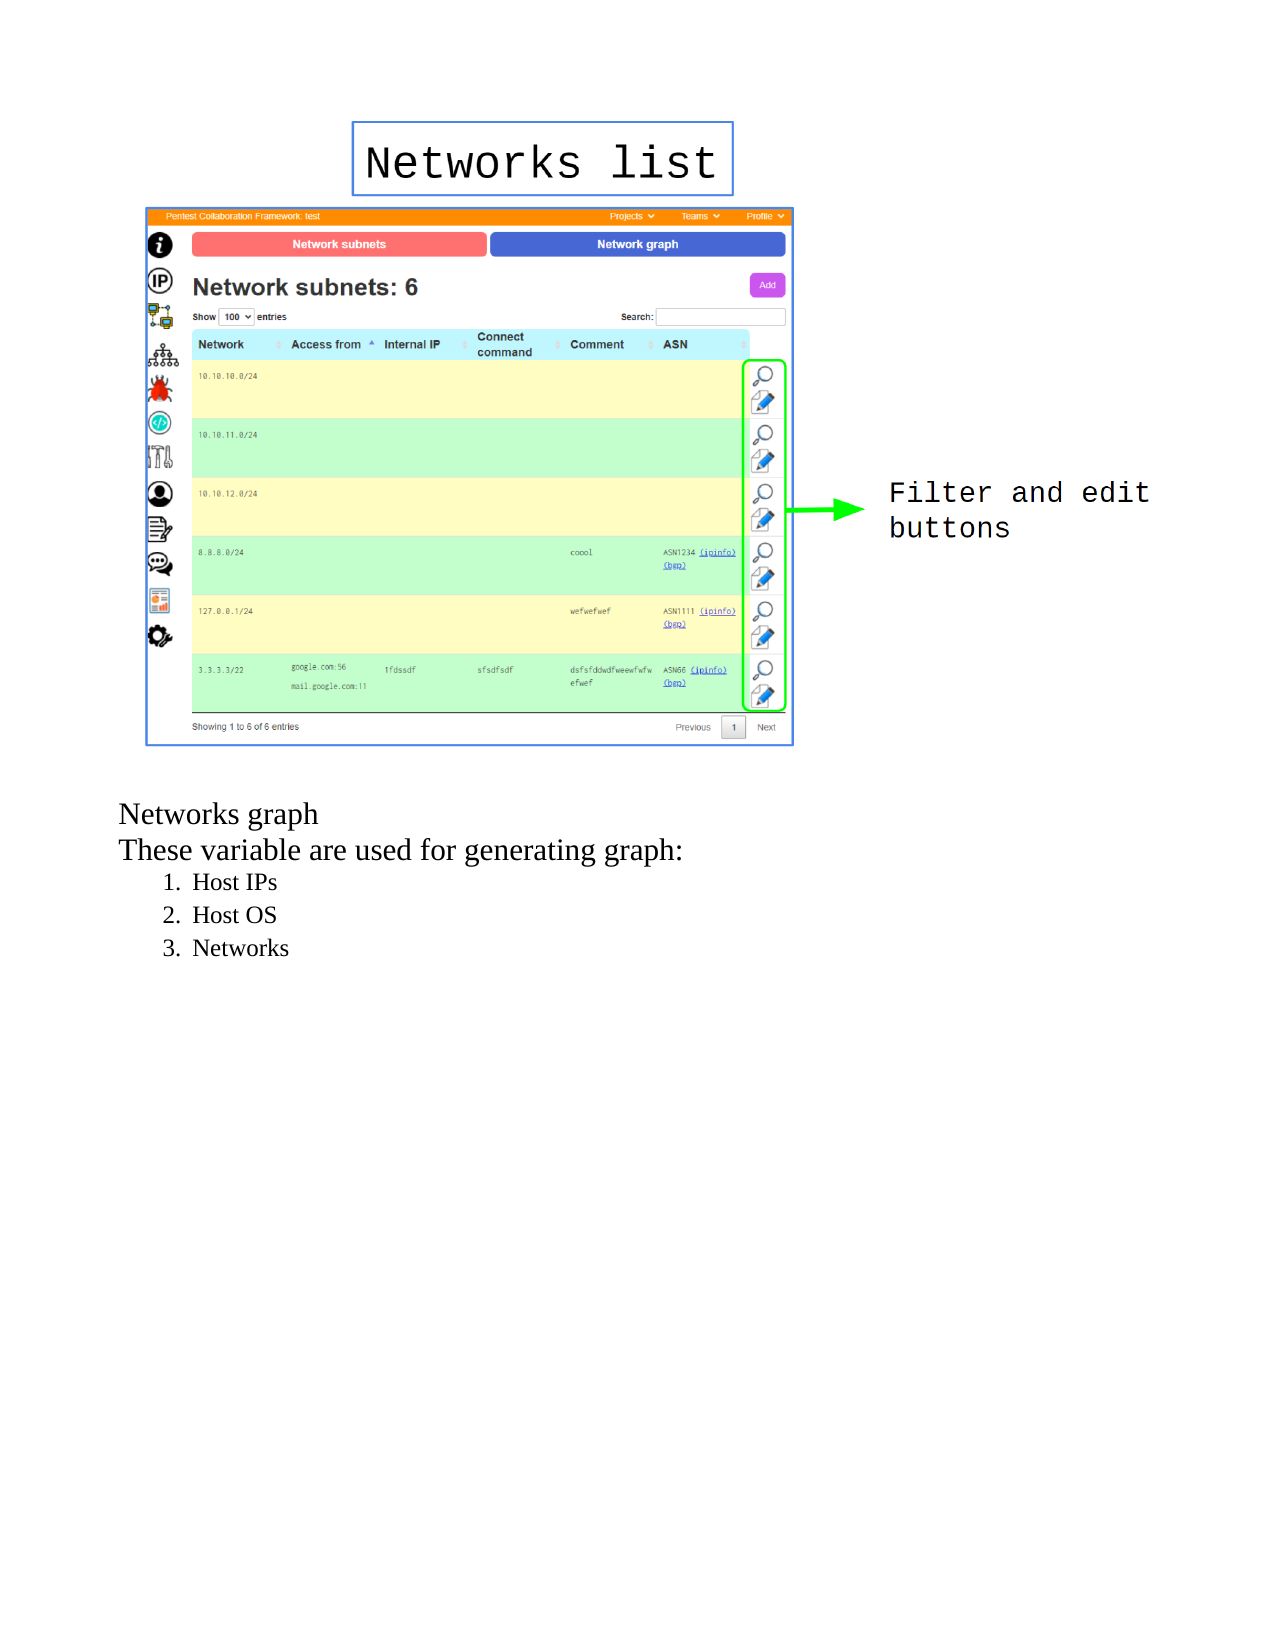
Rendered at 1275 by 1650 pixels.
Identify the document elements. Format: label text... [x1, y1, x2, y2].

list Host OS [162, 900, 1157, 929]
picture [118, 118, 1157, 760]
list Host IPs [162, 867, 1157, 896]
text Networks graph These variable are used for generating graph: [118, 760, 1157, 867]
list Networks [162, 933, 1157, 962]
